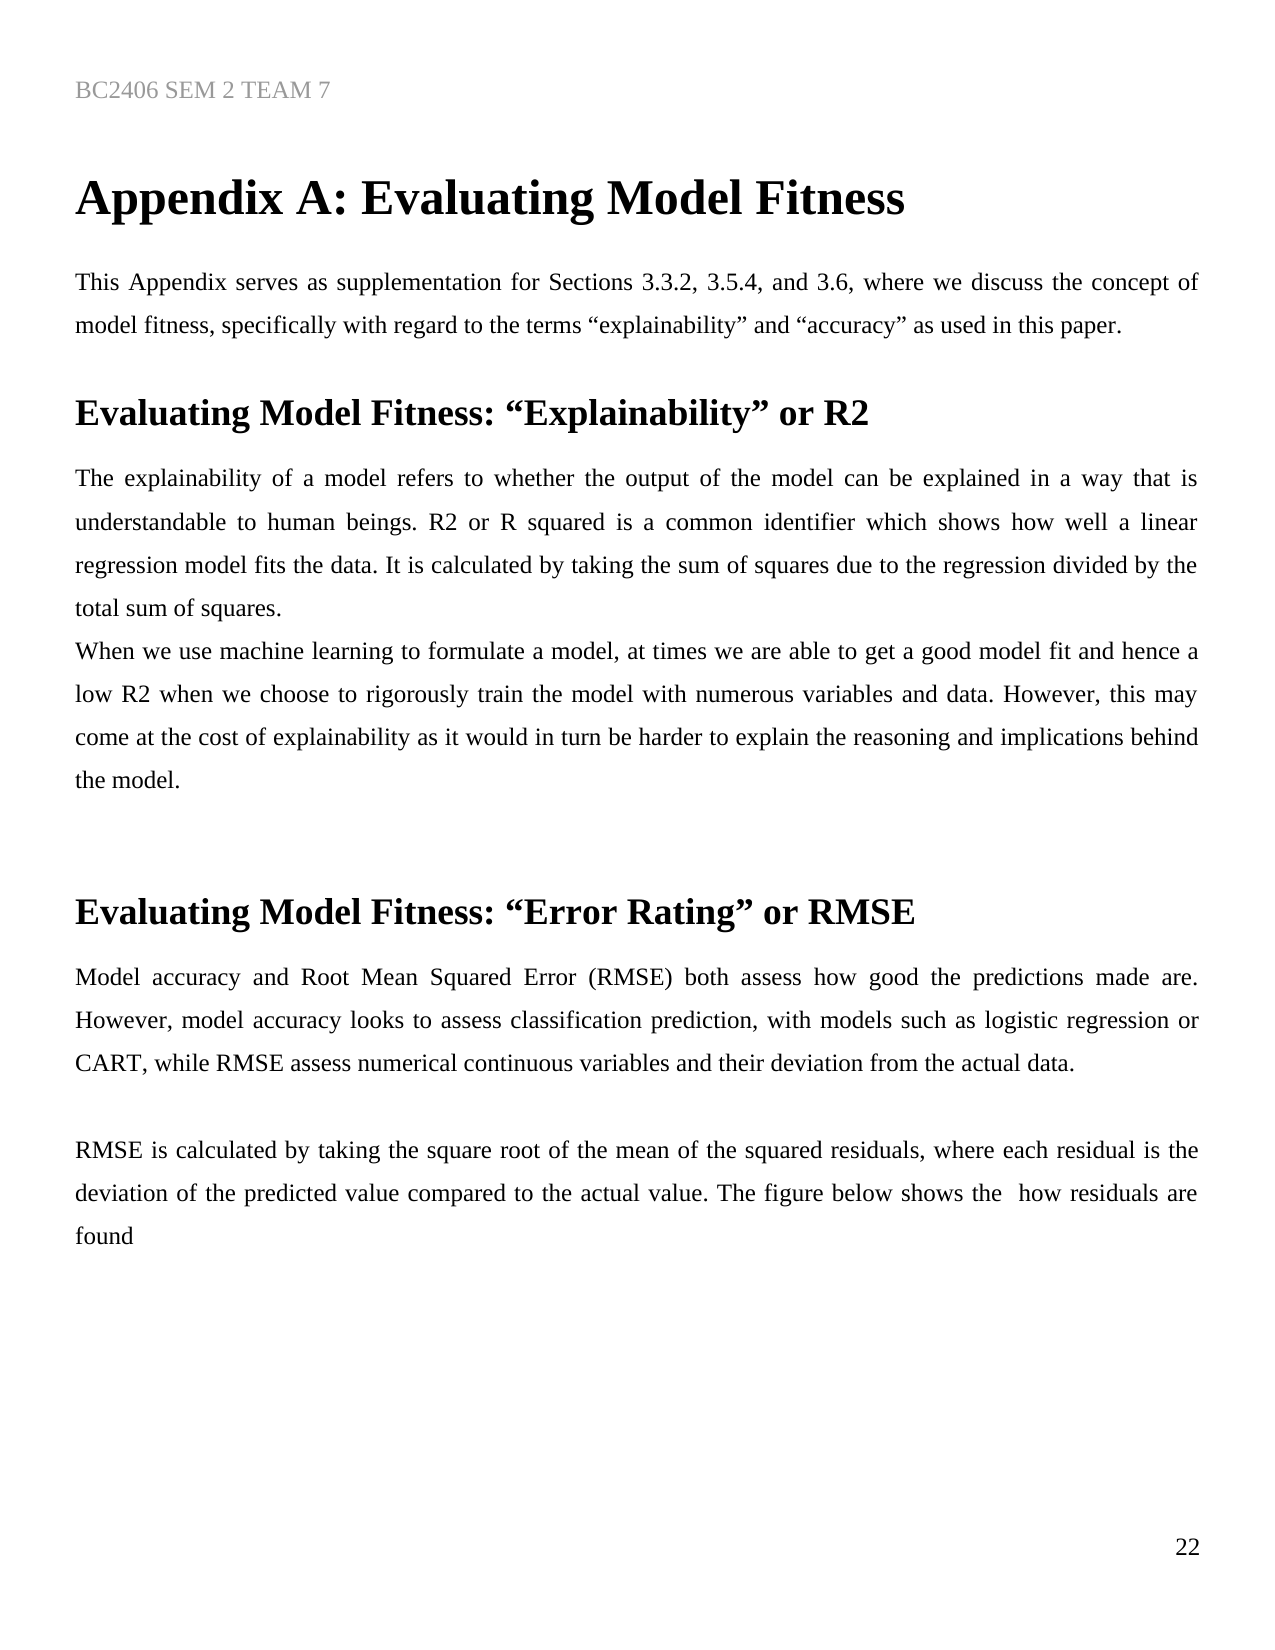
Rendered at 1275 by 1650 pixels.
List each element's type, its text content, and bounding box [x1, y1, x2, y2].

text Model accuracy and Root Mean Squared Error (RMSE) both assess how good the predictions made are. However, model accuracy looks to assess classification prediction, with models such as logistic regression or CART, while RMSE assess numerical continuous variables and their deviation from the actual data. [75, 962, 1200, 1077]
subtitle Appendix A: Evaluating Model Fitness [75, 168, 1200, 226]
text This Appendix serves as supplementation for Sections 3.3.2, 3.5.4, and 3.6, where we discuss the concept of model fitness, specifically with regard to the terms “explainability” and “accuracy” as used in this paper. [75, 267, 1200, 339]
text The explainability of a model refers to whether the output of the model can be explained in a way that is understandable to human beings. R2 or R squared is a common identifier which shows how well a linear regression model fits the data. It is calculated by taking the sum of squares due to the regression divided by the total sum of squares. [75, 463, 1200, 622]
text When we use machine learning to formulate a model, at times we are able to get a good model fit and hence a low R2 when we choose to rigorously train the model with numerous variables and data. However, this may come at the cost of explainability as it would in turn be harder to explain the reasoning and implications behind the model. [75, 636, 1200, 794]
subtitle Evaluating Model Fitness: “Explainability” or R2 [75, 391, 1200, 434]
subtitle Evaluating Model Fitness: “Error Rating” or RMSE [75, 889, 1200, 932]
text RMSE is calculated by taking the square root of the mean of the squared residuals, where each residual is the deviation of the predicted value compared to the actual value. The figure below shows the how residuals are found [75, 1135, 1200, 1250]
